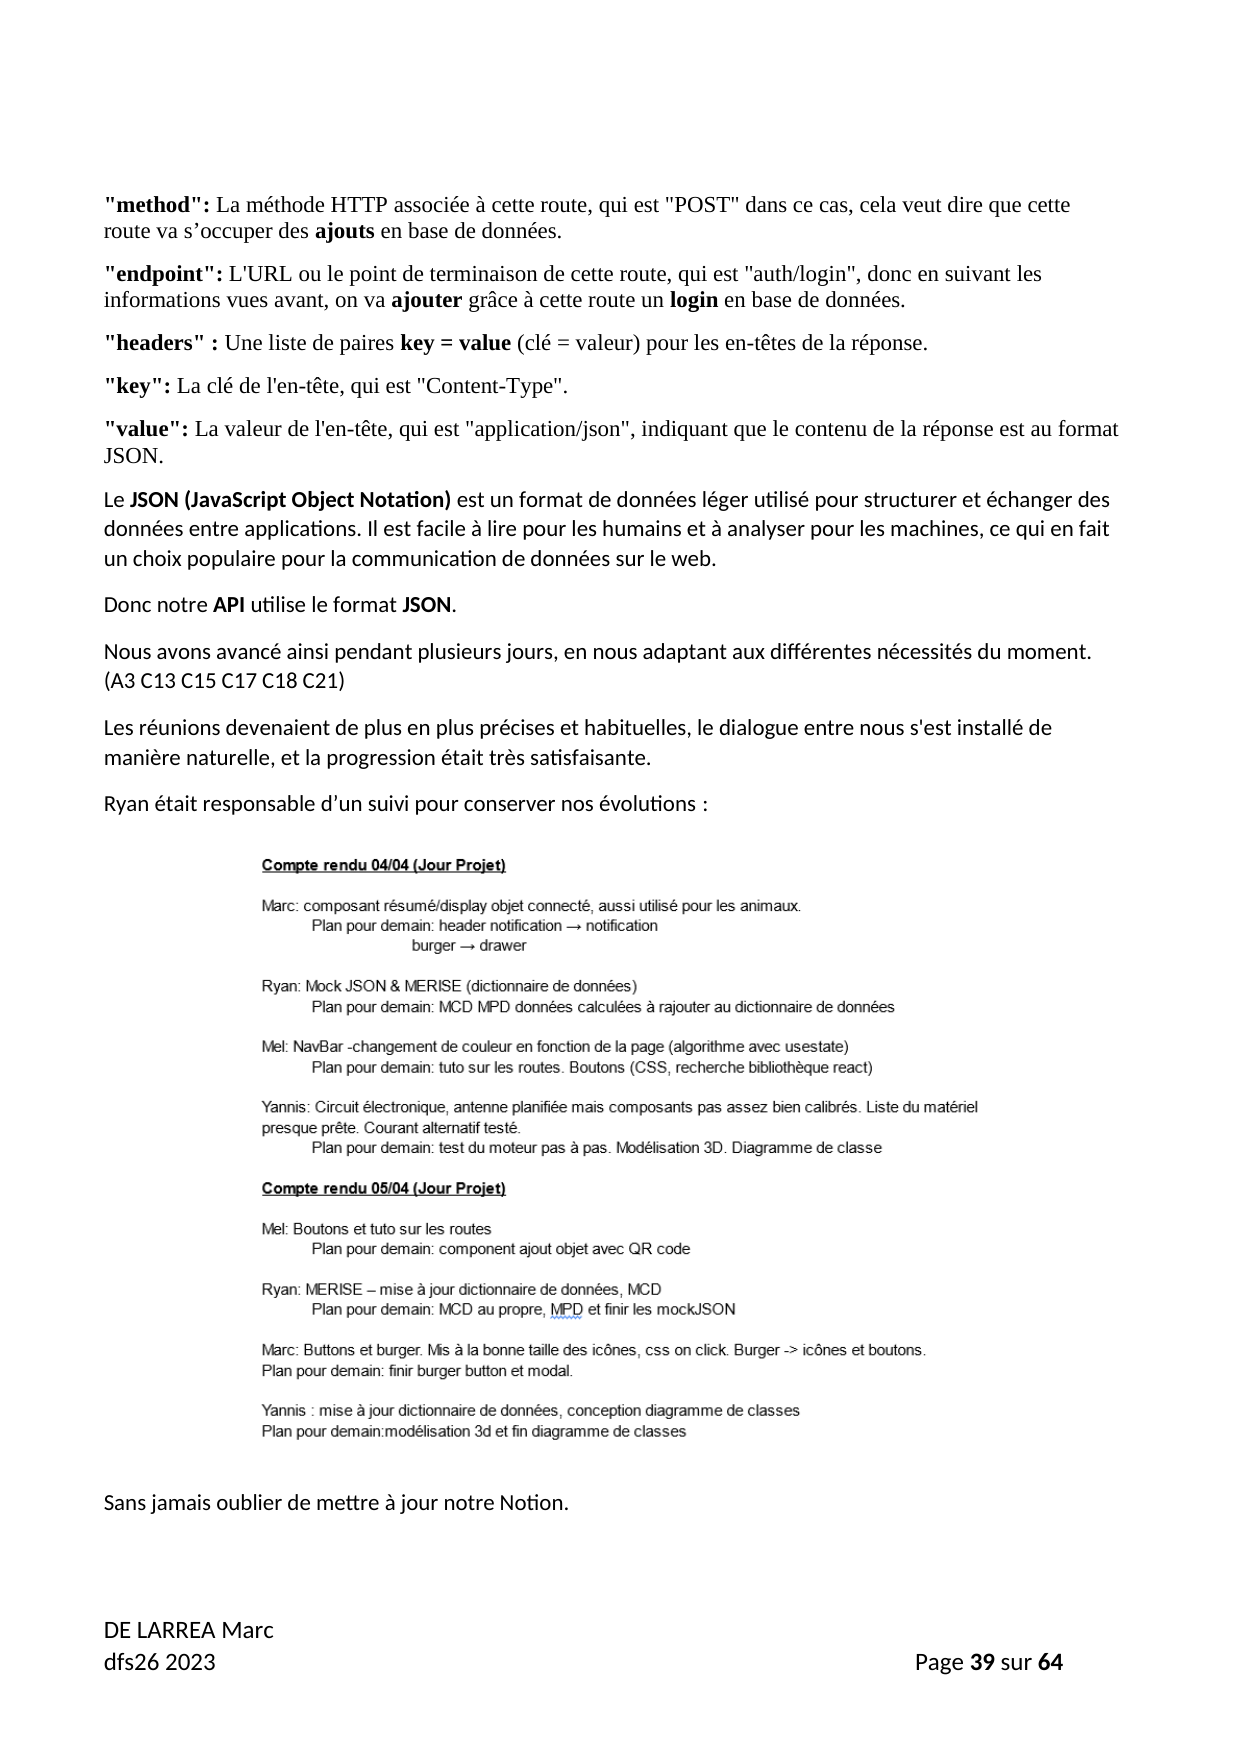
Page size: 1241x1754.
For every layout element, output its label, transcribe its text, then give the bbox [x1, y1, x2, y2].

text Les réunions devenaient de plus en plus précises et habituelles, le dialogue entre nous s'est installé de manière naturelle, et la progression était très satisfaisante. [103, 713, 1122, 771]
text "key": La clé de l'en-tête, qui est "Content-Type". [103, 372, 1122, 399]
text Ryan était responsable d’un suivi pour conserver nos évolutions : [103, 789, 1122, 817]
text "value": La valeur de l'en-tête, qui est "application/json", indiquant que le contenu de la réponse est au format JSON. [103, 415, 1122, 468]
text Donc notre API utilise le format JSON. [103, 591, 1122, 618]
text "headers" : Une liste de paires key = value (clé = valeur) pour les en-têtes de la réponse. [103, 329, 1122, 356]
text Sans jamais oublier de mettre à jour notre Notion. [103, 1488, 1122, 1516]
picture [230, 835, 996, 1470]
text Nous avons avancé ainsi pendant plusieurs jours, en nous adaptant aux différentes nécessités du moment. (A3 C13 C15 C17 C18 C21) [103, 637, 1122, 694]
text Le JSON (JavaScript Object Notation) est un format de données léger utilisé pour structurer et échanger des données entre applications. Il est facile à lire pour les humains et à analyser pour les machines, ce qui en fait un choix populaire pour la communication de données sur le web. [103, 485, 1122, 572]
text "method": La méthode HTTP associée à cette route, qui est "POST" dans ce cas, cela veut dire que cette route va s’occuper des ajouts en base de données. [103, 191, 1122, 243]
text "endpoint": L'URL ou le point de terminaison de cette route, qui est "auth/login", donc en suivant les informations vues avant, on va ajouter grâce à cette route un login en base de données. [103, 260, 1122, 313]
